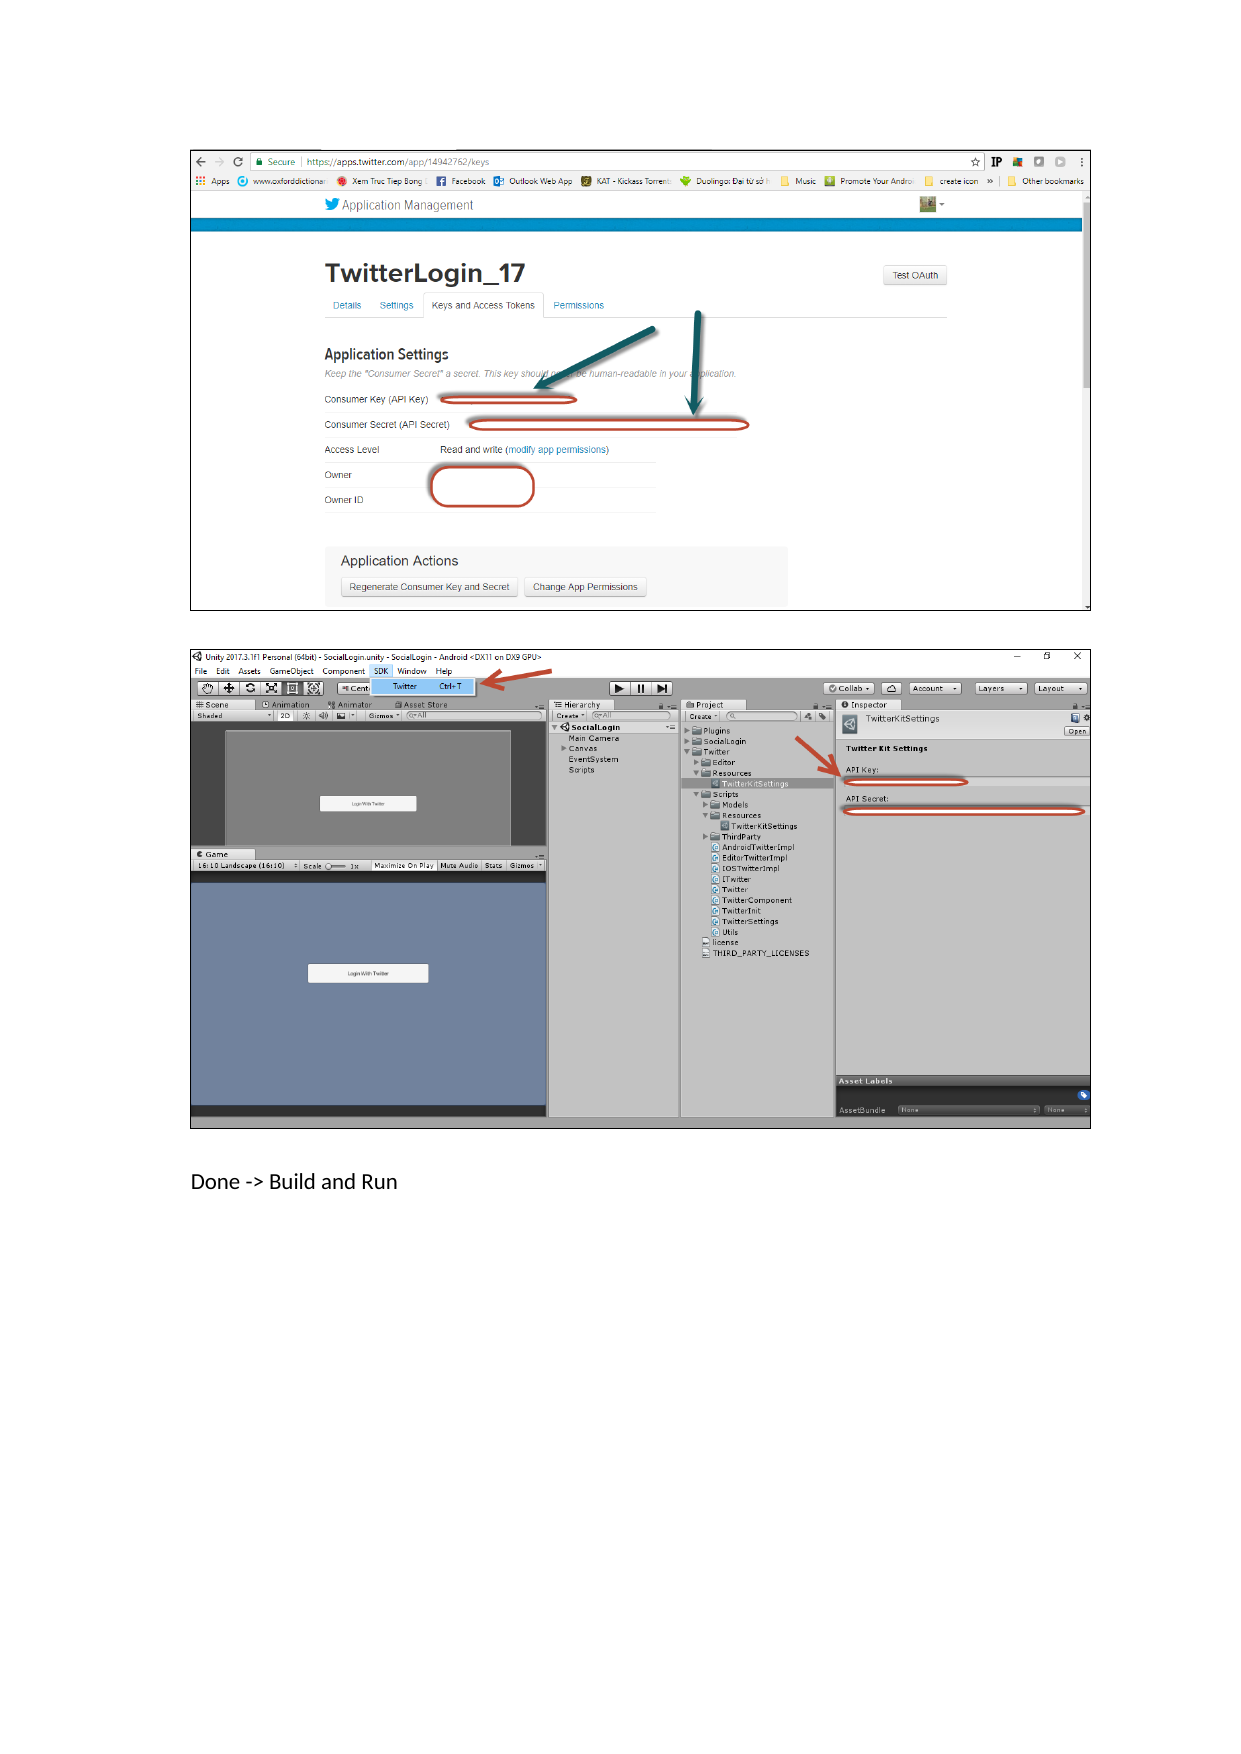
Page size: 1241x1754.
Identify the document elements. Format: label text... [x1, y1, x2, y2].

list Done -> Build and Run [191, 1167, 1090, 1195]
picture [191, 151, 1090, 610]
picture [191, 650, 1090, 1128]
